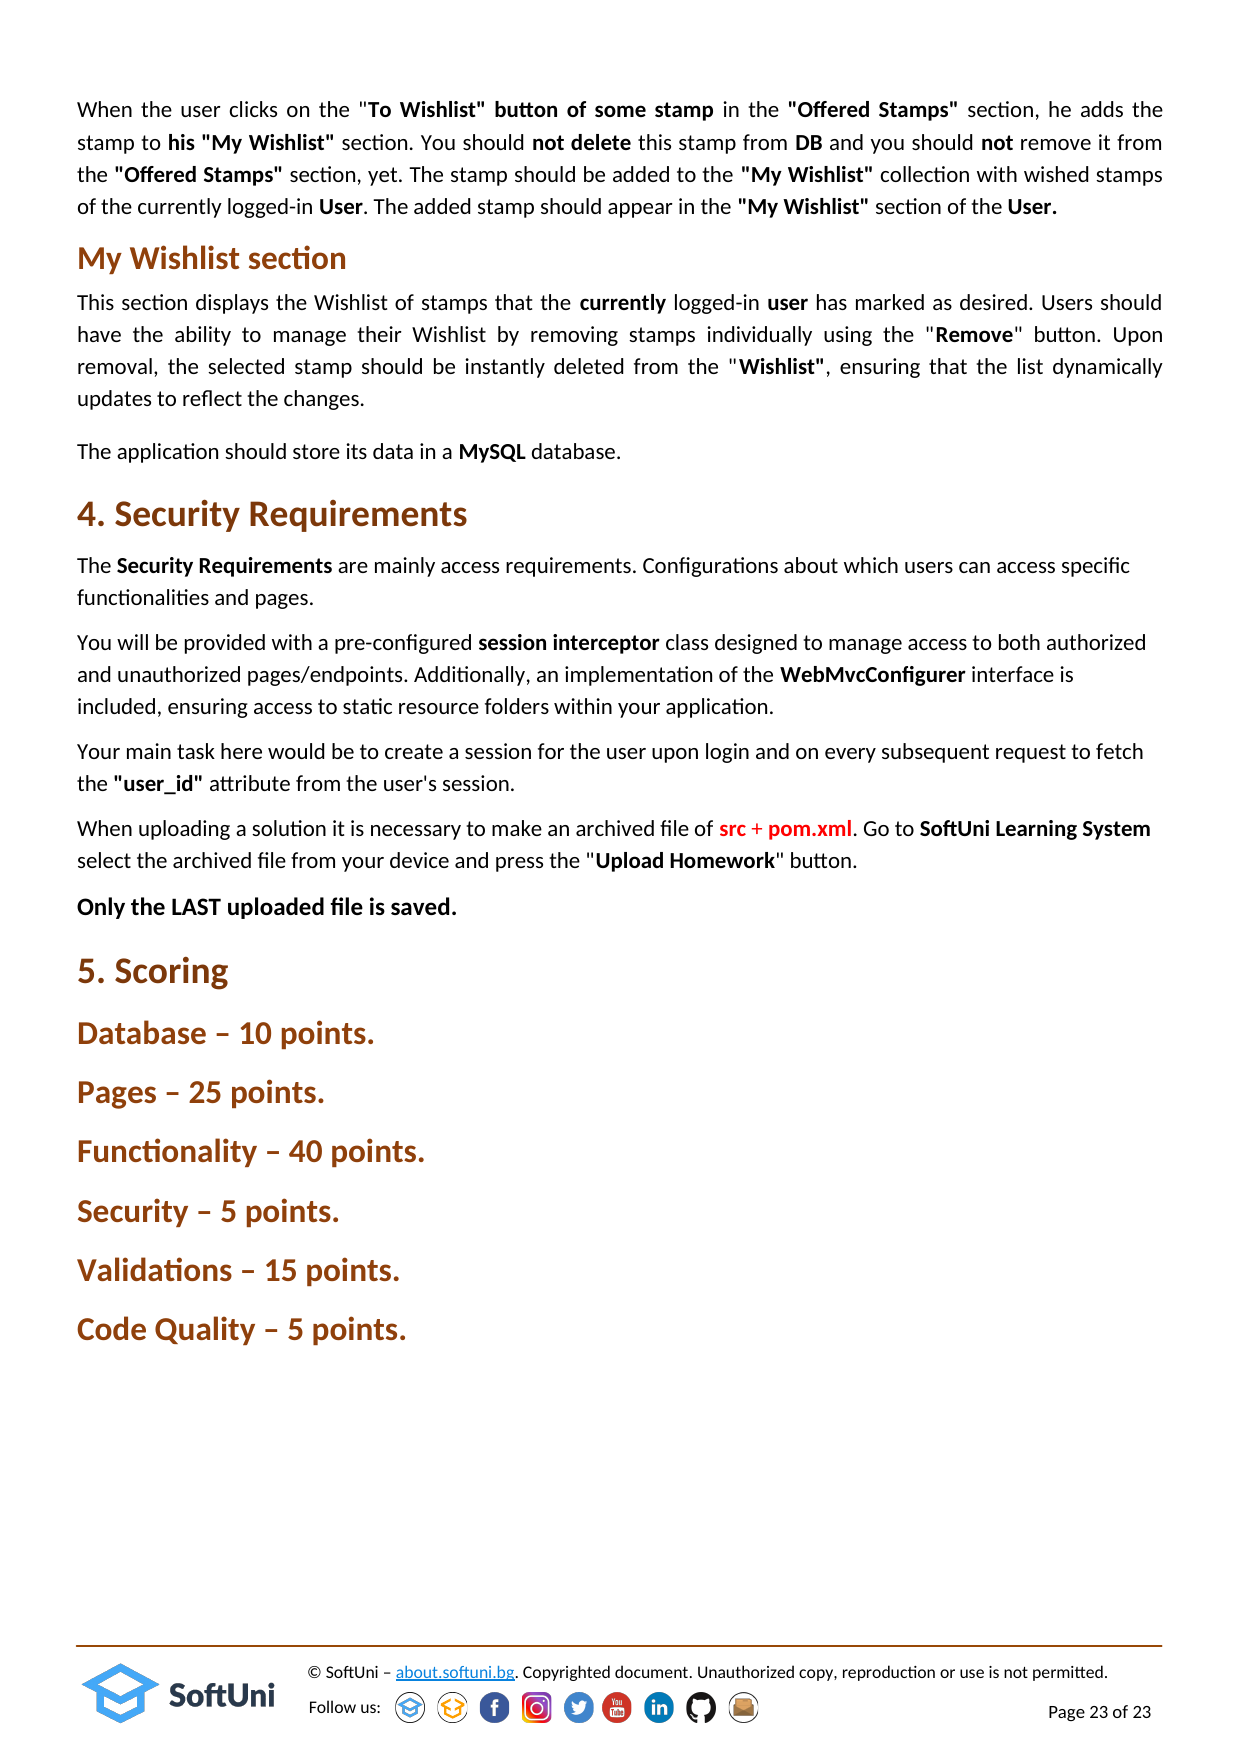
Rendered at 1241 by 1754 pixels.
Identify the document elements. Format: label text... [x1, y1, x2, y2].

subtitle Validations – 15 points. [77, 1249, 1163, 1290]
subtitle Code Quality – 5 points. [77, 1308, 1163, 1349]
picture [644, 1714, 653, 1723]
picture [602, 1692, 632, 1723]
picture [686, 1692, 716, 1723]
text When uploading a solution it is necessary to make an archived file of src + pom.xml. Go to SoftUni Learning System select the archived file from your device and press the "Upload Homework" button. [77, 814, 1163, 874]
picture [522, 1692, 552, 1723]
subtitle Pages – 25 points. [77, 1071, 1163, 1112]
picture [665, 1714, 674, 1723]
picture [75, 1658, 281, 1729]
picture [395, 1692, 425, 1723]
picture [437, 1692, 468, 1723]
subtitle Database – 10 points. [77, 1012, 1163, 1053]
subtitle Scoring [77, 947, 1163, 993]
picture [479, 1692, 510, 1723]
subtitle Functionality – 40 points. [77, 1131, 1163, 1171]
text The application should store its data in a MySQL database. [77, 437, 1163, 465]
picture [644, 1692, 653, 1701]
subtitle Security Requirements [77, 490, 1163, 536]
subtitle My Wishlist section [77, 237, 1163, 277]
text You will be provided with a pre-configured session interceptor class designed to manage access to both authorized and unauthorized pages/endpoints. Additionally, an implementation of the WebMvcConfigurer interface is included, ensuring access to static resource folders within your application. [77, 628, 1163, 721]
picture [658, 1705, 667, 1714]
picture [564, 1692, 594, 1723]
picture [665, 1692, 674, 1701]
text Only the LAST uploaded file is saved. [77, 891, 1163, 921]
text This section displays the Wishlist of stamps that the currently logged-in user has marked as desired. Users should have the ability to manage their Wishlist by removing stamps individually using the "Remove" button. Upon removal, the selected stamp should be instantly deleted from the "Wishlist", ensuring that the list dynamically updates to reflect the changes. [77, 288, 1163, 412]
subtitle Security – 5 points. [77, 1190, 1163, 1231]
text The Security Requirements are mainly access requirements. Configurations about which users can access specific functionalities and pages. [77, 551, 1163, 611]
picture [728, 1692, 759, 1723]
text When the user clicks on the "To Wishlist" button of some stamp in the "Offered Stamps" section, he adds the stamp to his "My Wishlist" section. You should not delete this stamp from DB and you should not remove it from the "Offered Stamps" section, yet. The stamp should be added to the "My Wishlist" collection with wished stamps of the currently logged-in User. The added stamp should appear in the "My Wishlist" section of the User. [77, 95, 1163, 220]
text Your main task here would be to create a session for the user upon login and on every subsequent request to fetch the "user_id" attribute from the user's session. [77, 737, 1163, 797]
